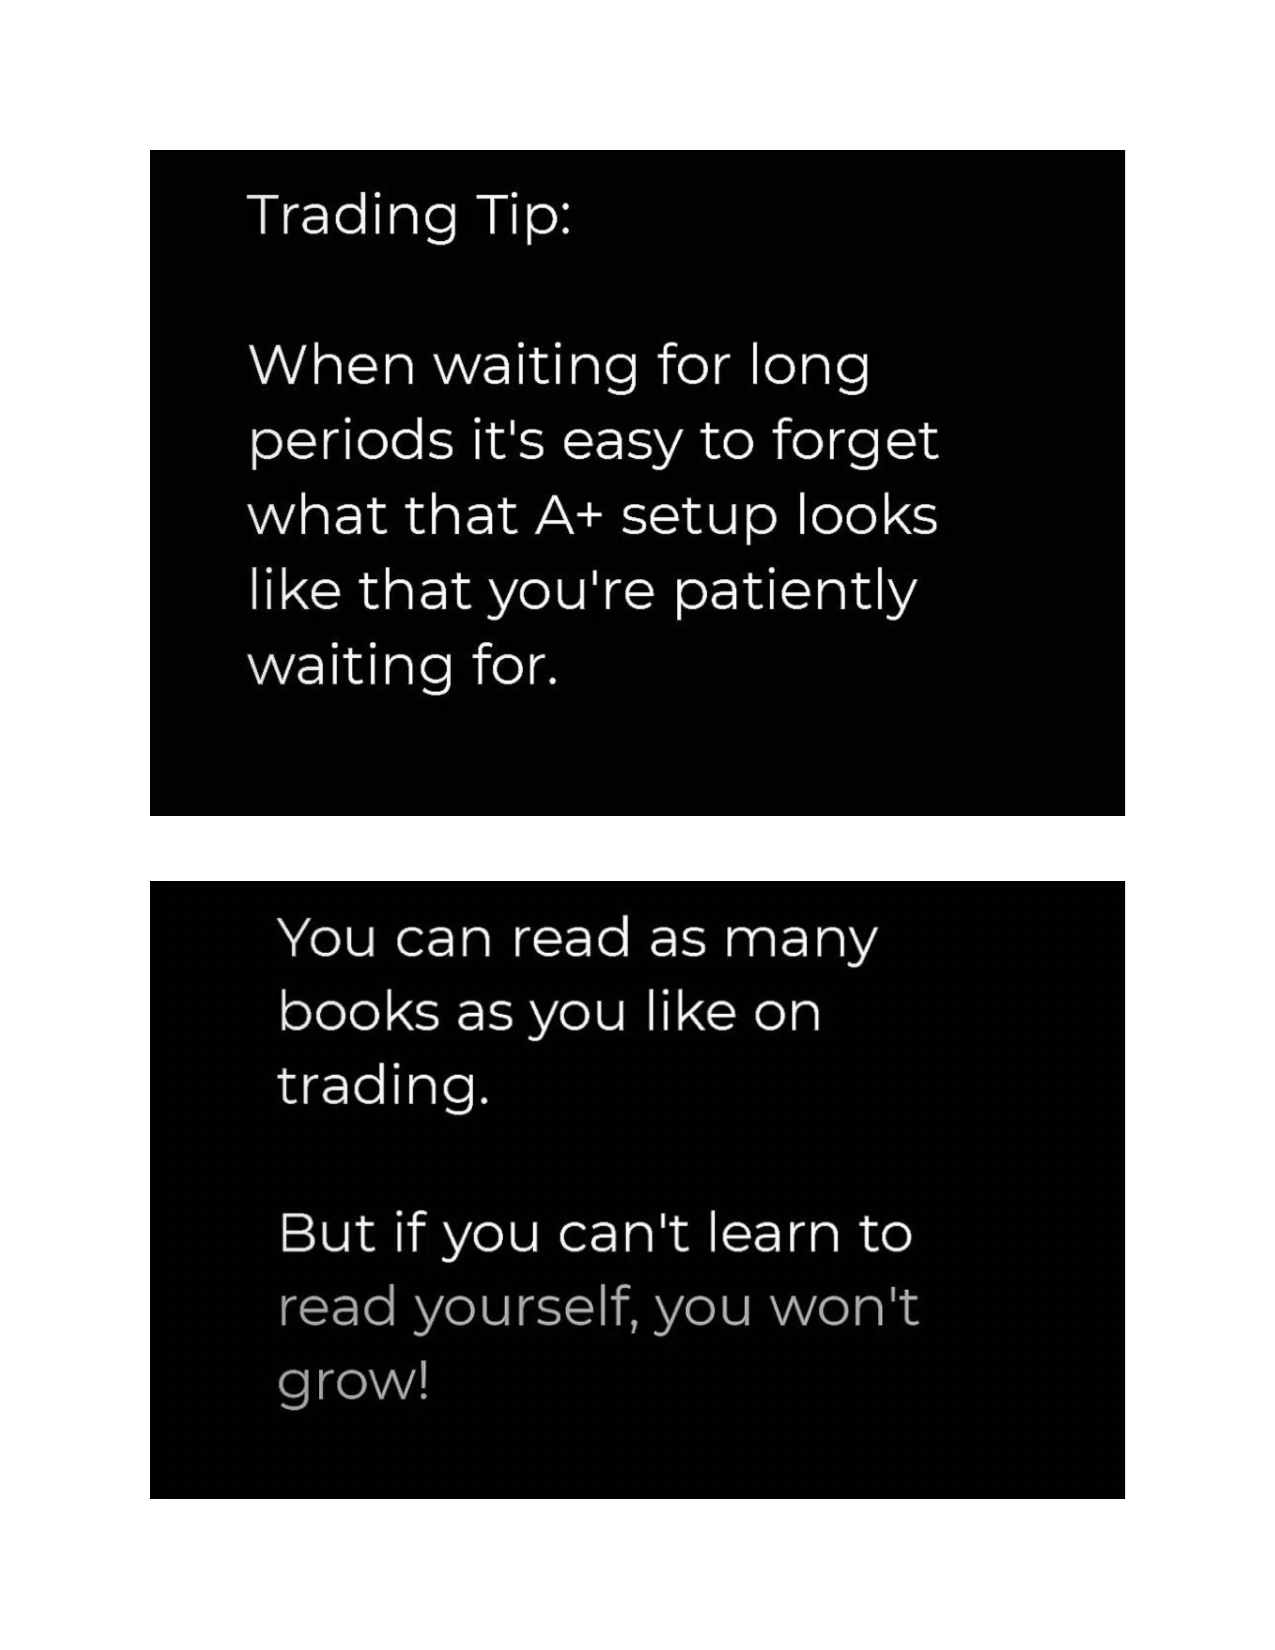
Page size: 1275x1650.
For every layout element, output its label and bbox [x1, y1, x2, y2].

picture [150, 150, 1125, 816]
picture [150, 881, 1125, 1499]
